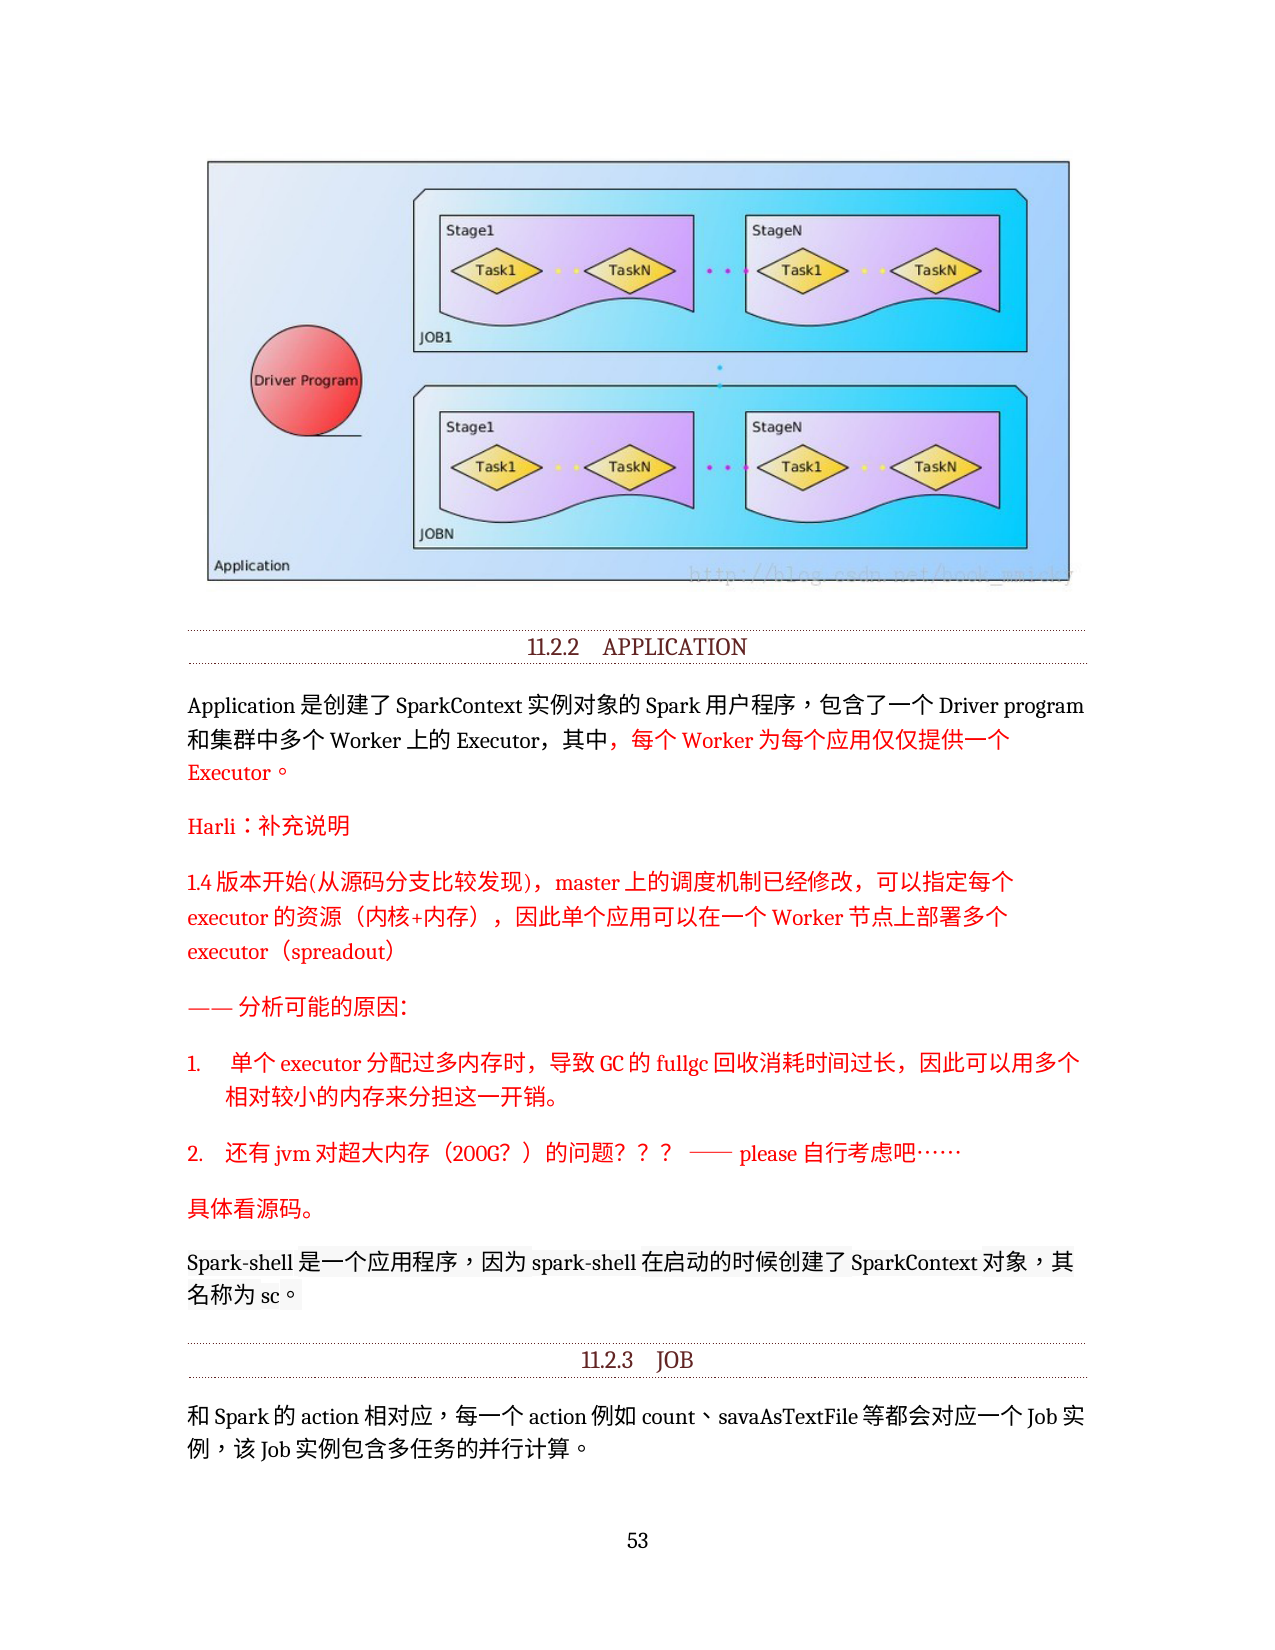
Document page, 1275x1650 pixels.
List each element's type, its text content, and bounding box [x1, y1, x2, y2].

text Harli：补充说明 [187, 810, 1087, 841]
text 和Spark的action相对应，每一个action例如count、savaAsTextFile等都会对应一个Job实例，该Job实例包含多任务的并行计算。 [187, 1400, 1087, 1464]
text 具体看源码。 [187, 1191, 1087, 1224]
list 单个executor分配过多内存时，导致GC的fullgc回收消耗时间过长，因此可以用多个相对较小的内存来分担这一开销。 [187, 1044, 1087, 1112]
text 1.4版本开始(从源码分支比较发现)，master上的调度机制已经修改，可以指定每个executor的资源（内核+内存），因此单个应用可以在一个Worker节点上部署多个executor（spreadout） [187, 864, 1087, 966]
subtitle Job [187, 1343, 1087, 1378]
text Spark-shell是一个应用程序，因为spark-shell在启动的时候创建了SparkContext对象，其名称为sc。 [187, 1246, 1087, 1310]
text Application是创建了SparkContext实例对象的Spark用户程序，包含了一个Driver program和集群中多个Worker上的Executor，其中，每个Worker为每个应用仅仅提供一个Executor。 [187, 687, 1087, 788]
list 还有jvm对超大内存（200G？）的问题？？？ —— please自行考虑吧…… [187, 1135, 1087, 1168]
subtitle Application [187, 629, 1087, 664]
text —— 分析可能的原因： [187, 989, 1087, 1022]
